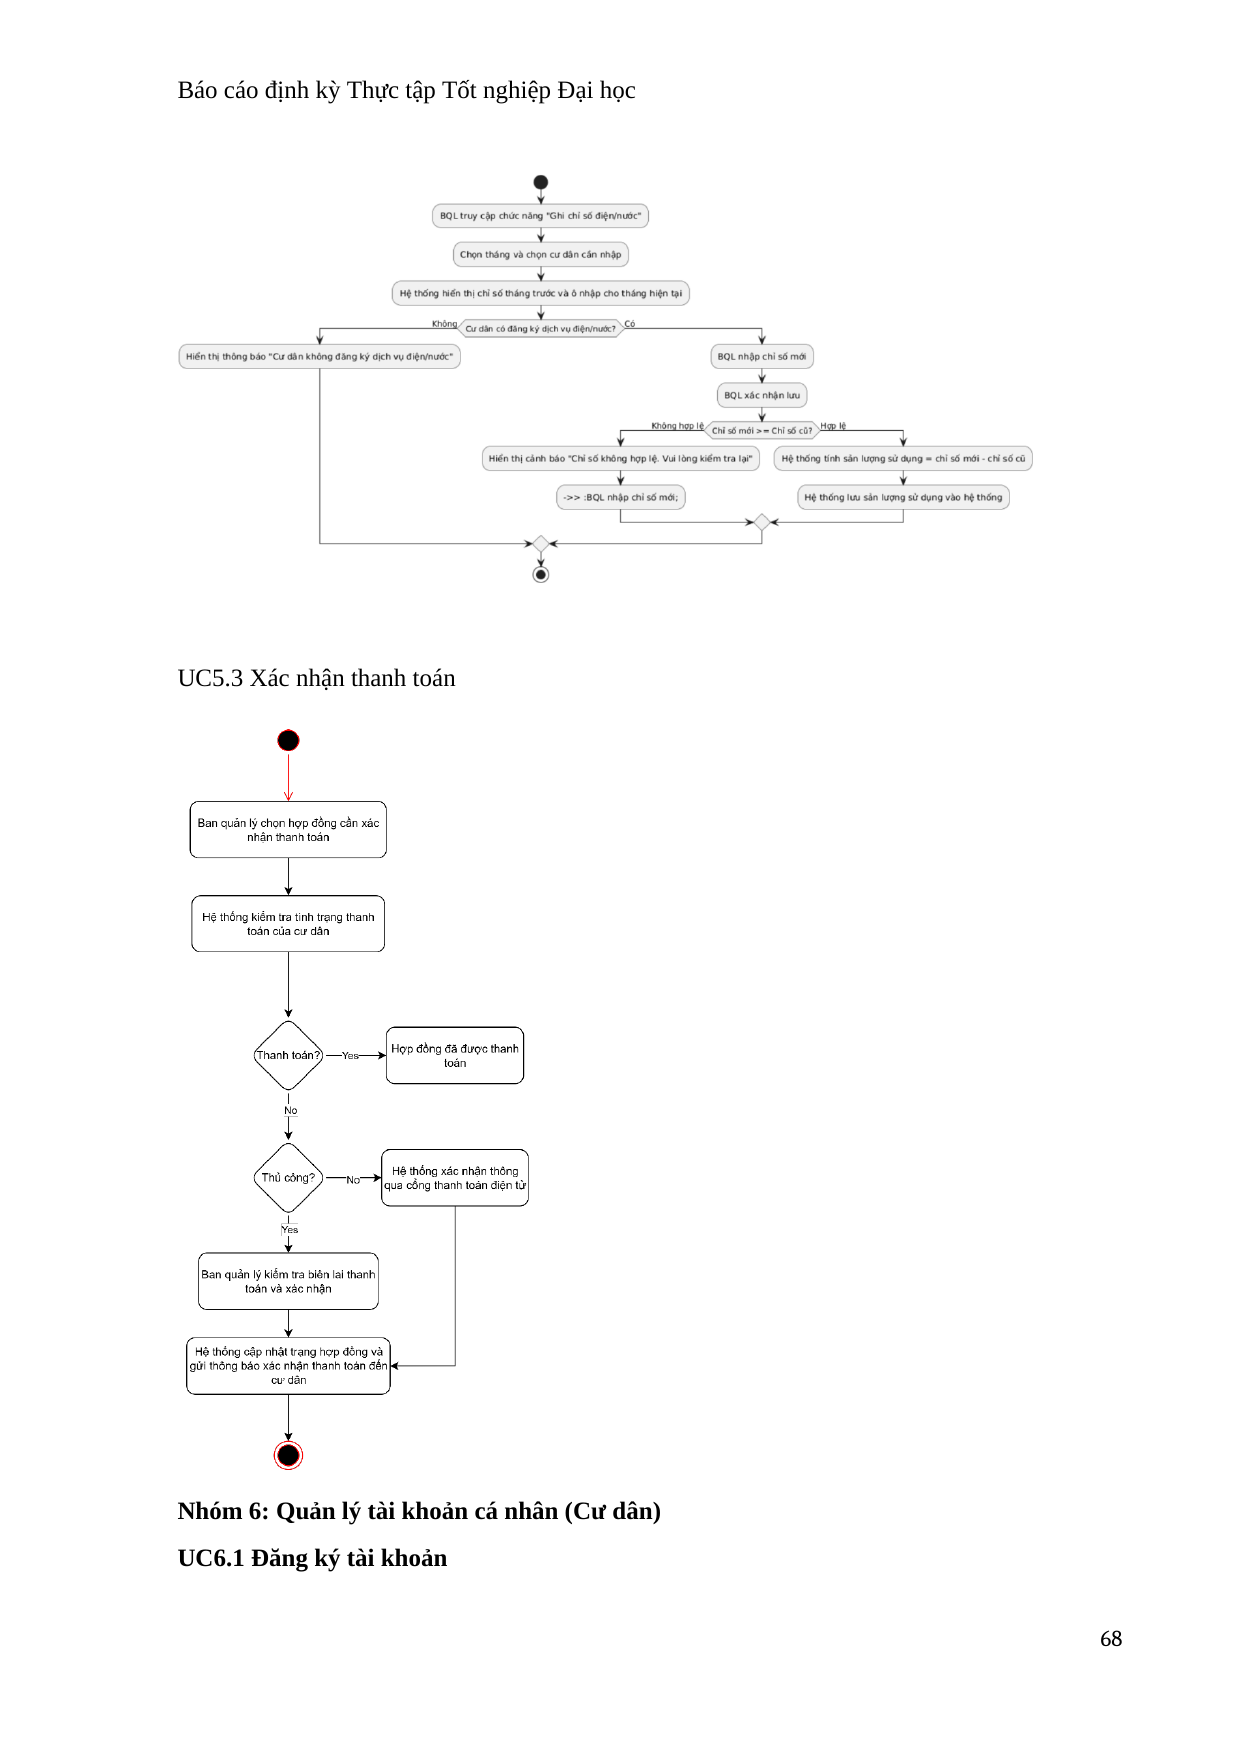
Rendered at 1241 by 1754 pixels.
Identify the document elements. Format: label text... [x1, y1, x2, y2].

text UC6.1 Đăng ký tài khoản [177, 1543, 1122, 1571]
picture [177, 172, 1035, 585]
text Nhóm 6: Quản lý tài khoản cá nhân (Cư dân) [177, 1496, 1122, 1525]
text UC5.3 Xác nhận thanh toán [177, 663, 1122, 692]
picture [177, 716, 539, 1479]
